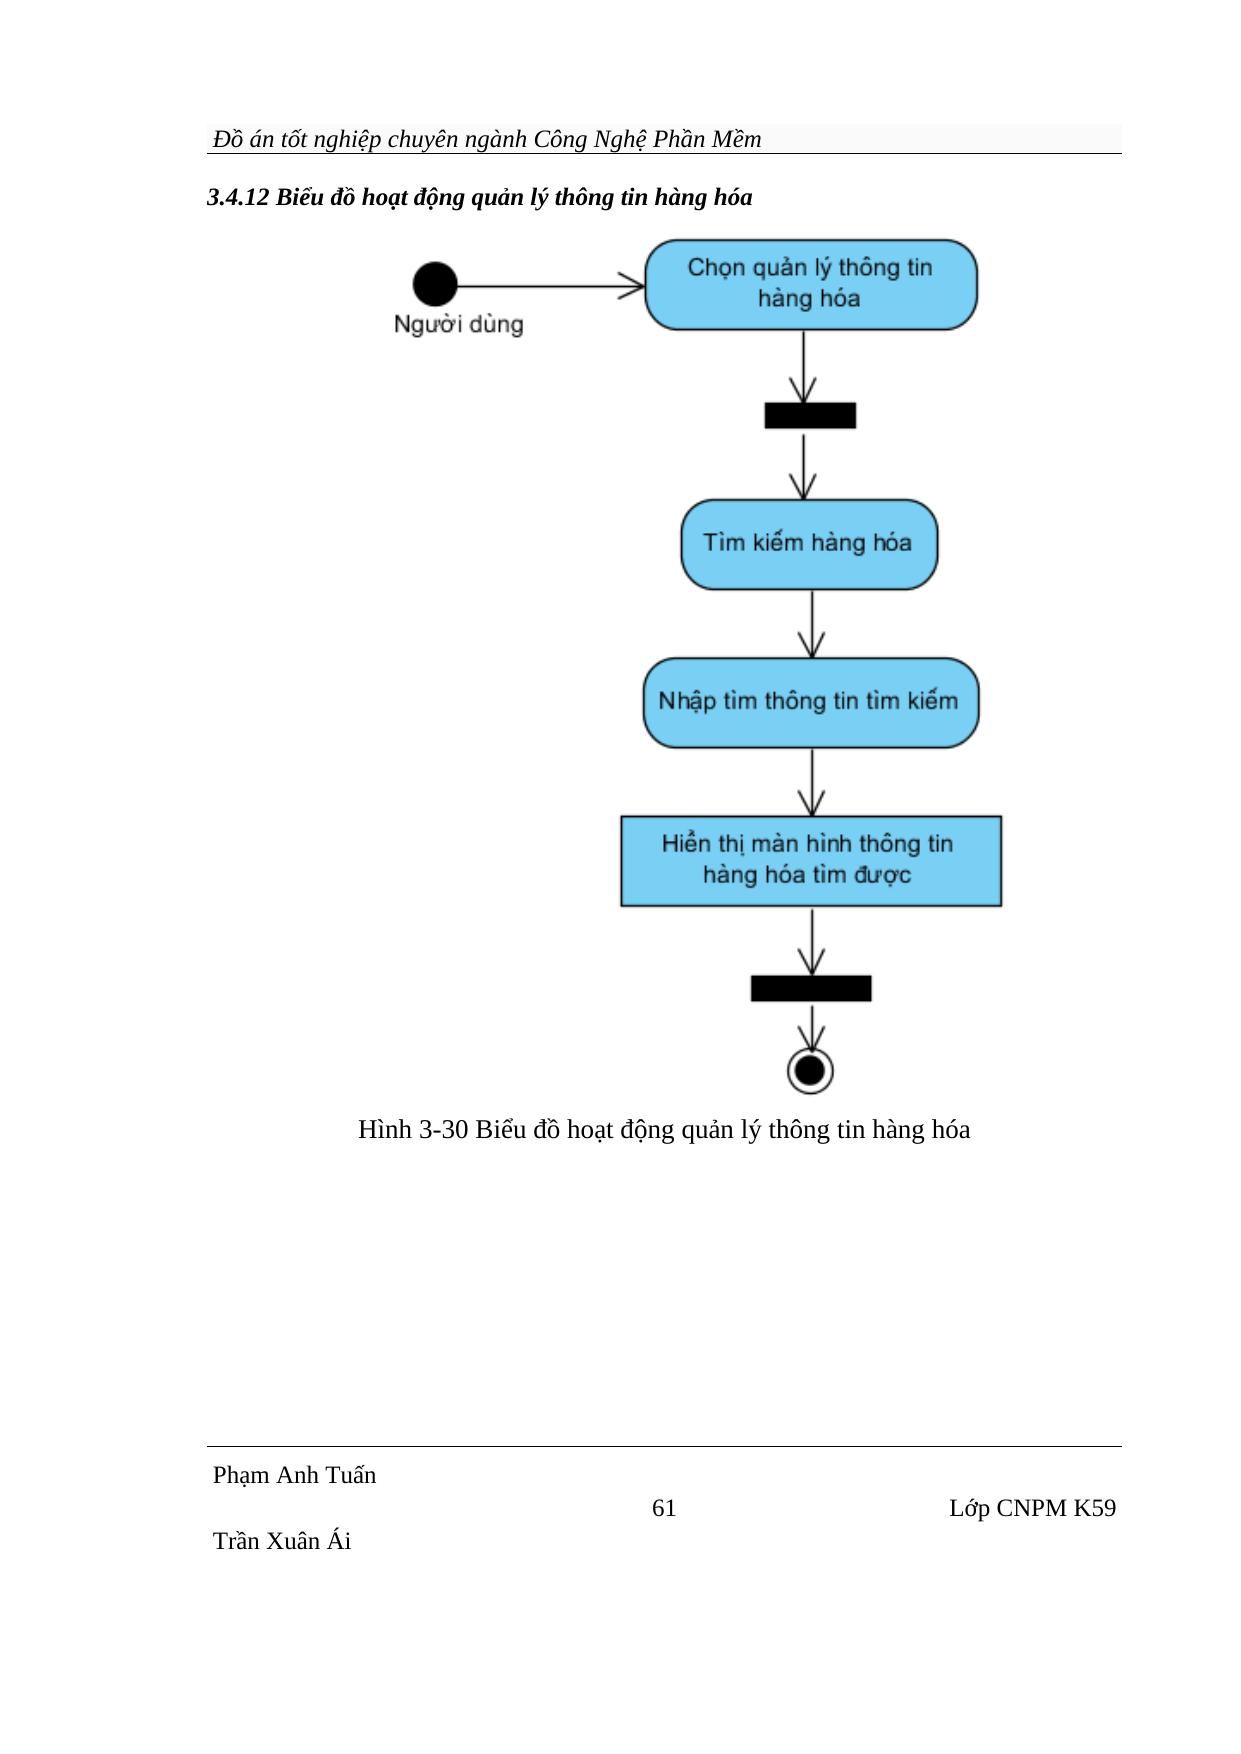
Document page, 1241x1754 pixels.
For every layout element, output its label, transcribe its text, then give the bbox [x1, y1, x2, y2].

subtitle Biểu đồ hoạt động quản lý thông tin hàng hóa [207, 182, 1122, 211]
picture [365, 232, 1023, 1105]
text Hình - Biểu đồ hoạt động quản lý thông tin hàng hóa [207, 1113, 1122, 1144]
